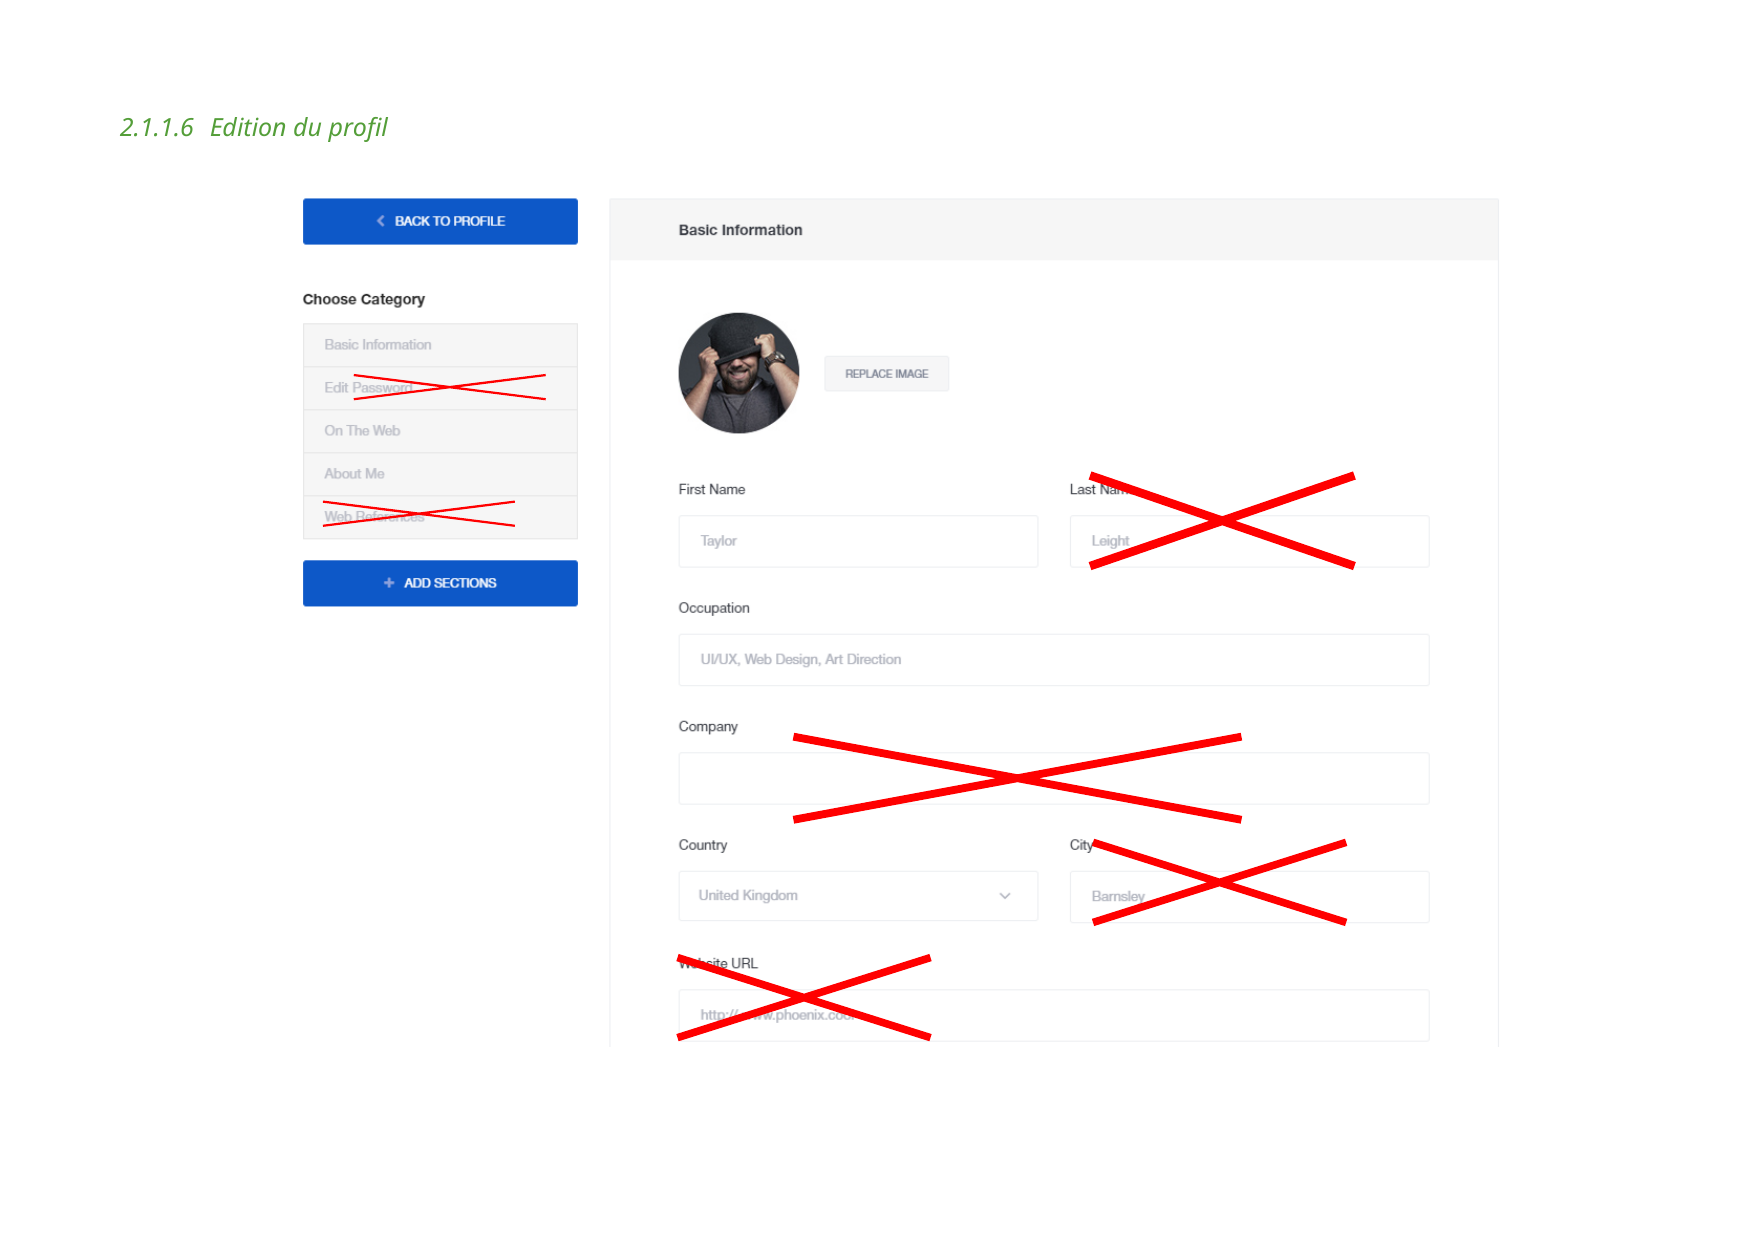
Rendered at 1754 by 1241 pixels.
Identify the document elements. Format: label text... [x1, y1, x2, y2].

subtitle Edition du profil [119, 109, 1634, 143]
picture [258, 167, 1520, 1047]
